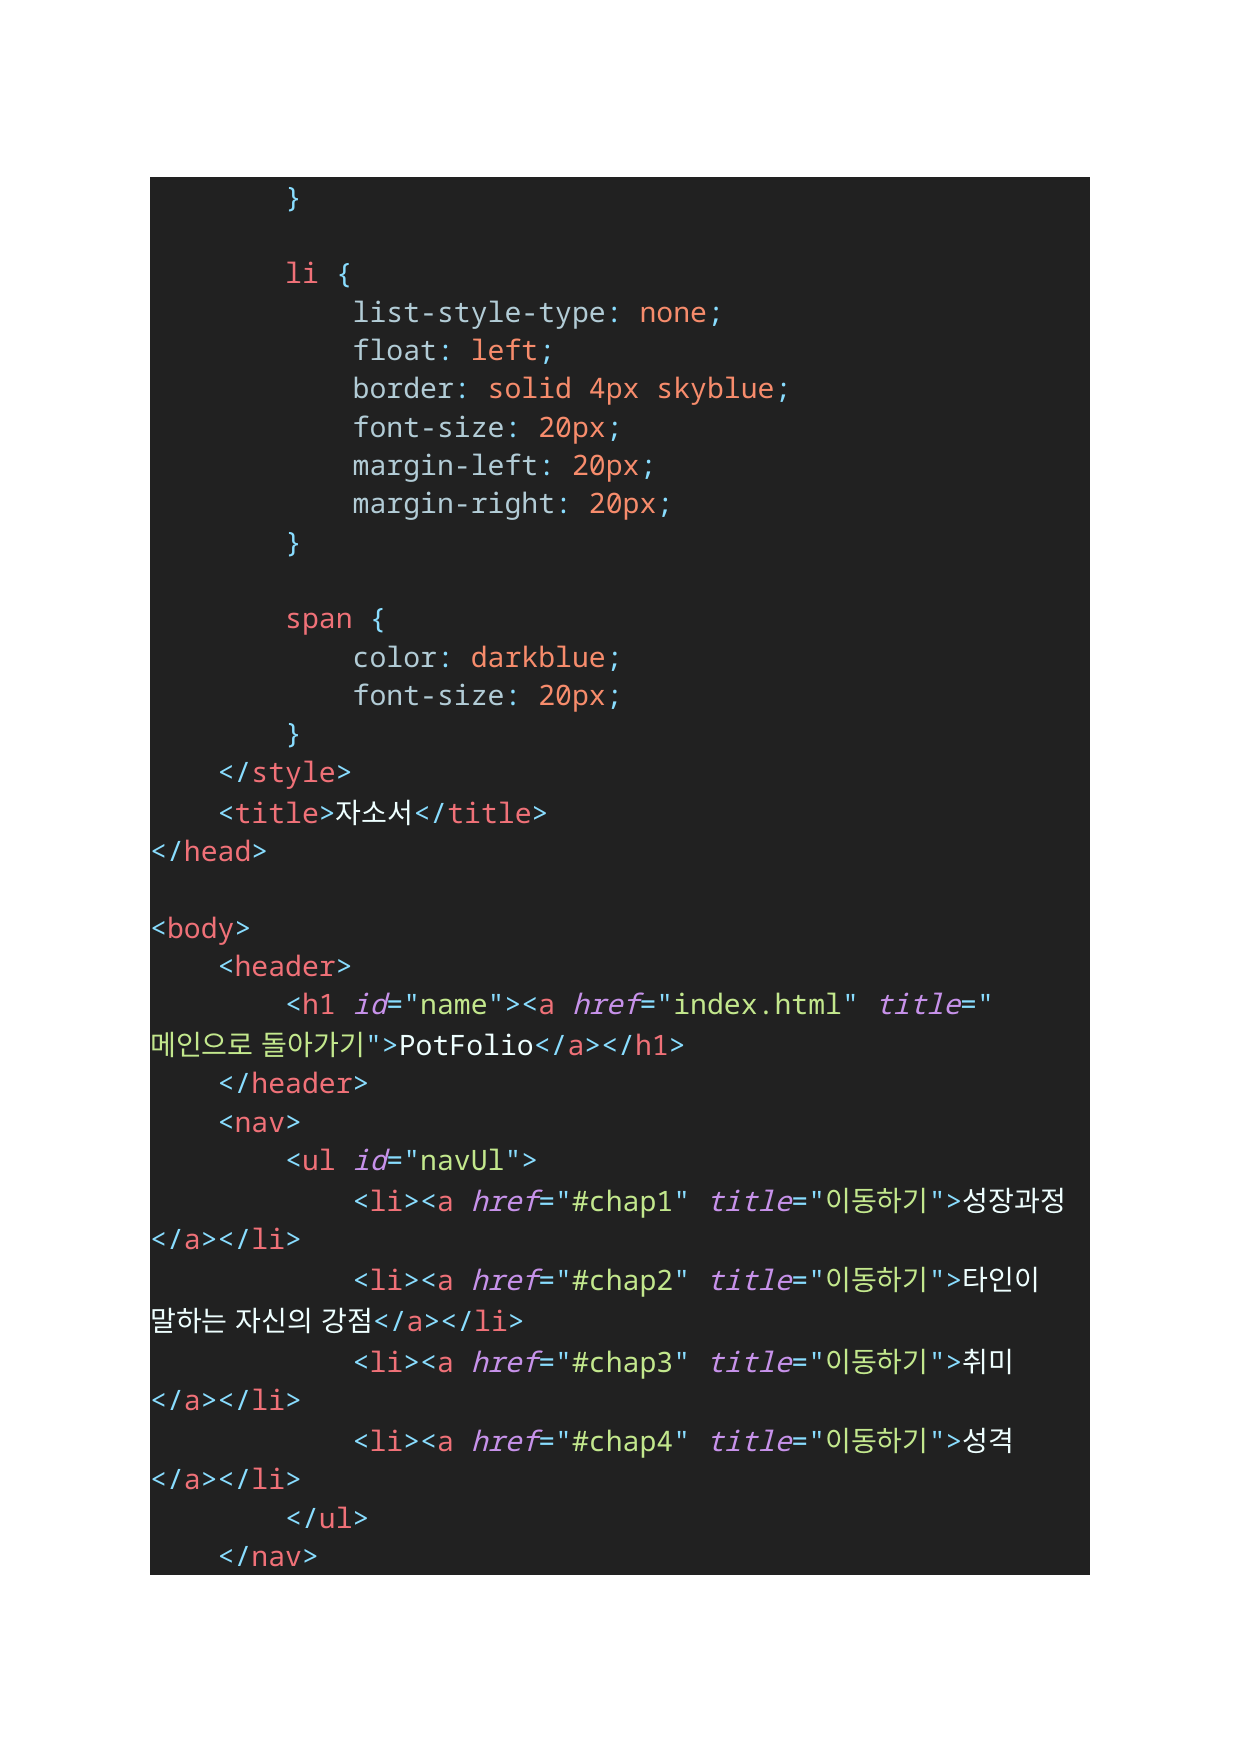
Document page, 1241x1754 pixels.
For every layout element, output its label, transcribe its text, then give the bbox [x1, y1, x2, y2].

text </nav> [150, 1536, 1090, 1575]
text color: darkblue; [150, 637, 1090, 676]
text <li><a href="#chap4" title="이동하기">성격</a></li> [150, 1419, 1090, 1498]
text list-style-type: none; [150, 292, 1090, 331]
text <li><a href="#chap1" title="이동하기">성장과정</a></li> [150, 1179, 1090, 1258]
text } [150, 177, 1090, 216]
text } [150, 714, 1090, 752]
text margin-left: 20px; [150, 446, 1090, 484]
text </ul> [150, 1498, 1090, 1536]
text <header> [150, 946, 1090, 985]
text li { [150, 254, 1090, 292]
text margin-right: 20px; [150, 484, 1090, 522]
text </head> [150, 831, 1090, 870]
text <body> [150, 908, 1090, 946]
text font-size: 20px; [150, 676, 1090, 714]
text <title>자소서</title> [150, 791, 1090, 831]
text <ul id="navUl"> [150, 1141, 1090, 1179]
text <nav> [150, 1102, 1090, 1141]
text border: solid 4px skyblue; [150, 369, 1090, 407]
text <li><a href="#chap2" title="이동하기">타인이 말하는 자신의 강점</a></li> [150, 1258, 1090, 1340]
text <h1 id="name"><a href="index.html" title="메인으로 돌아가기">PotFolio</a></h1> [150, 985, 1090, 1064]
text <li><a href="#chap3" title="이동하기">취미</a></li> [150, 1340, 1090, 1419]
text float: left; [150, 331, 1090, 369]
text </style> [150, 752, 1090, 791]
text } [150, 522, 1090, 561]
text font-size: 20px; [150, 407, 1090, 446]
text span { [150, 599, 1090, 637]
text </header> [150, 1064, 1090, 1102]
